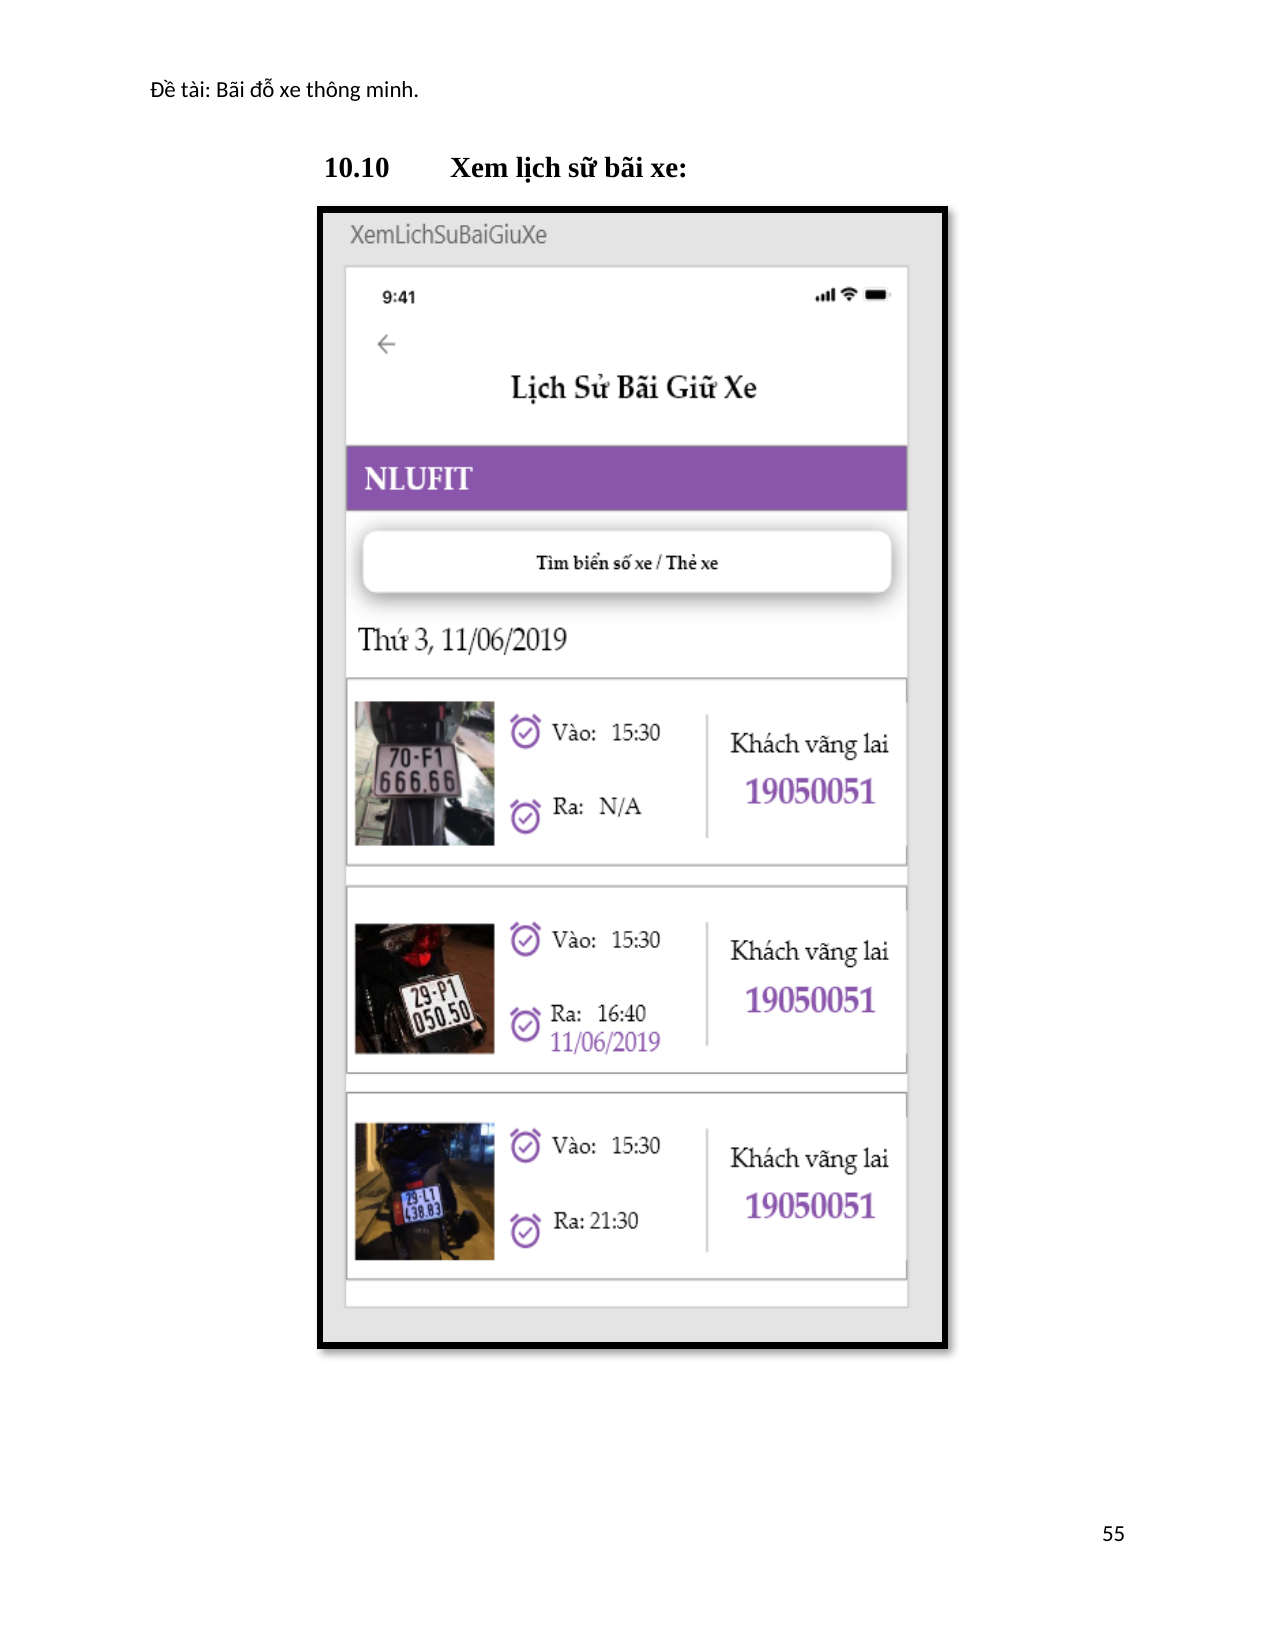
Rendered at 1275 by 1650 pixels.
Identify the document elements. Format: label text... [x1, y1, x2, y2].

text Xem lịch sữ bãi xe: [300, 150, 1125, 183]
picture [323, 213, 942, 1342]
